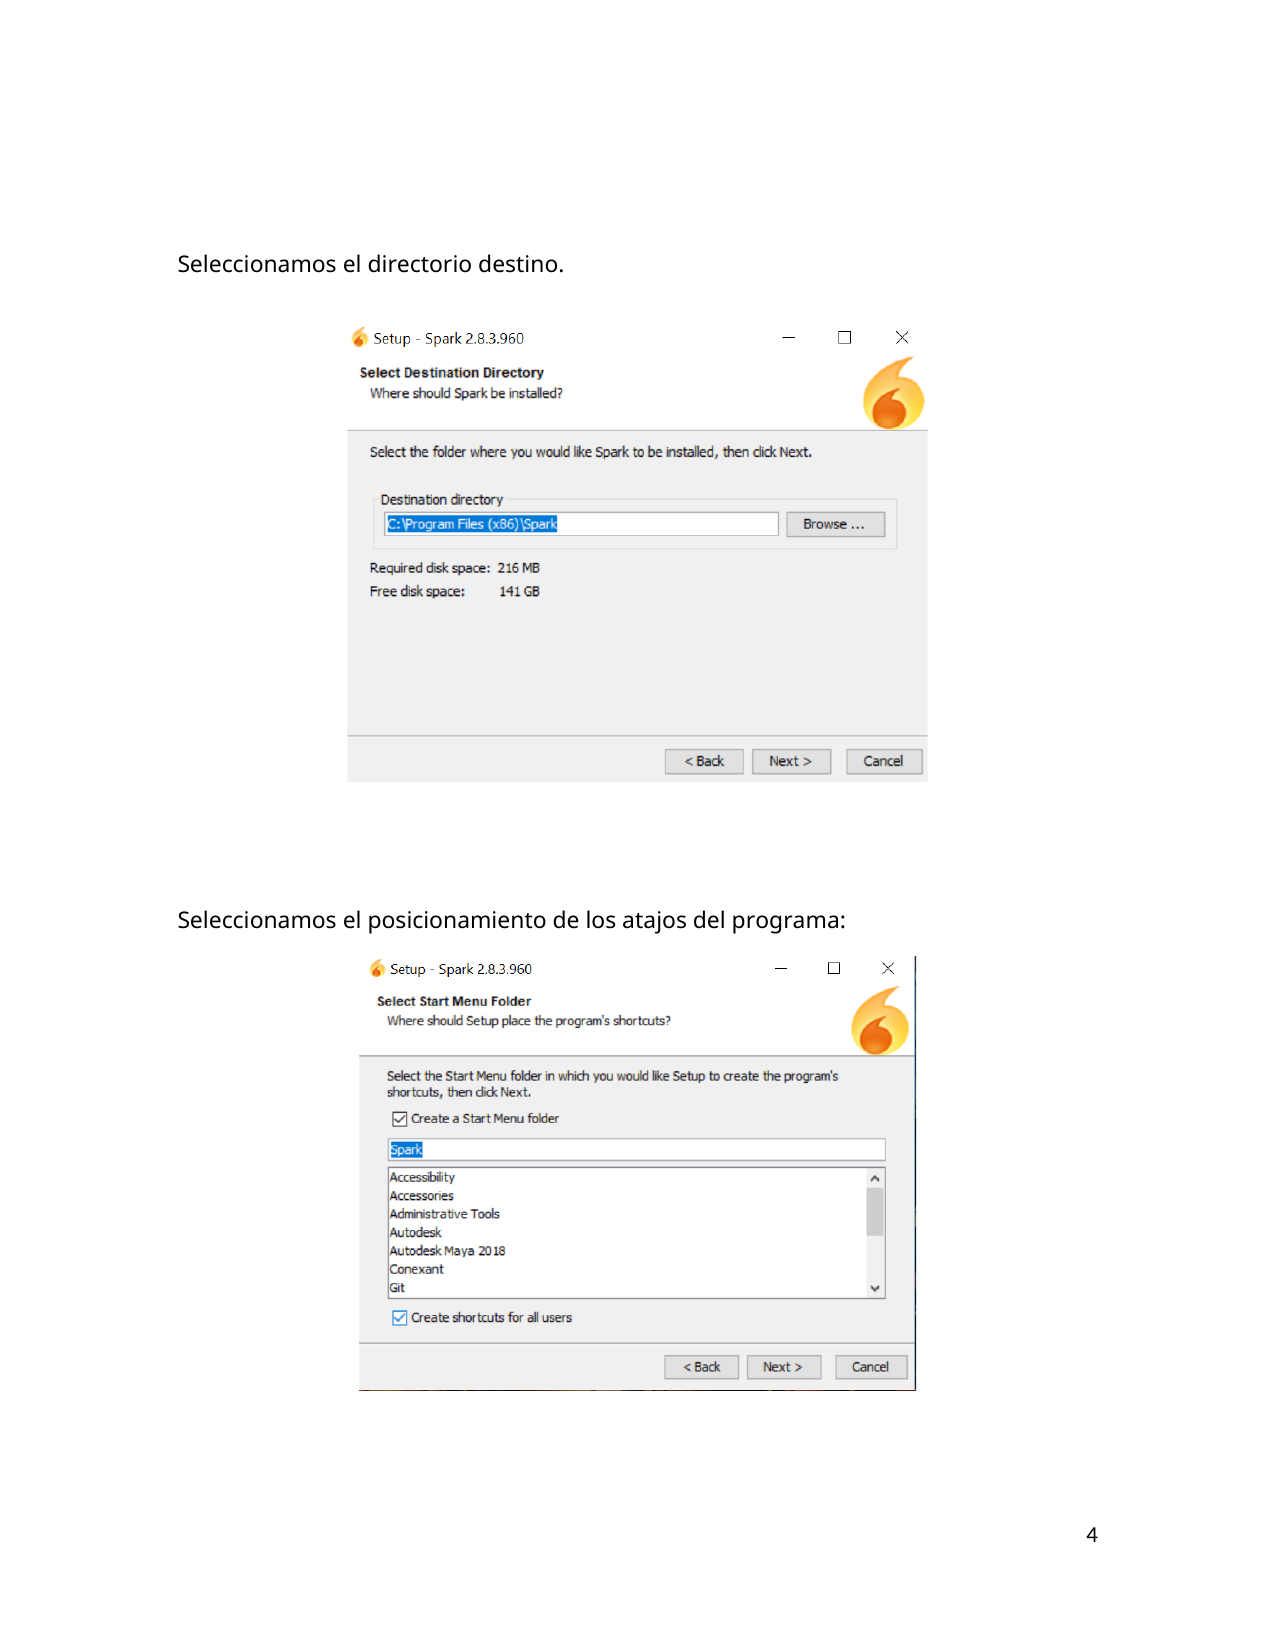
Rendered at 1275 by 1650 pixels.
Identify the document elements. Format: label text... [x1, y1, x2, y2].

text Seleccionamos el directorio destino. [177, 248, 1098, 280]
picture [359, 956, 917, 1391]
picture [347, 320, 928, 782]
text Seleccionamos el posicionamiento de los atajos del programa: [177, 904, 1098, 935]
